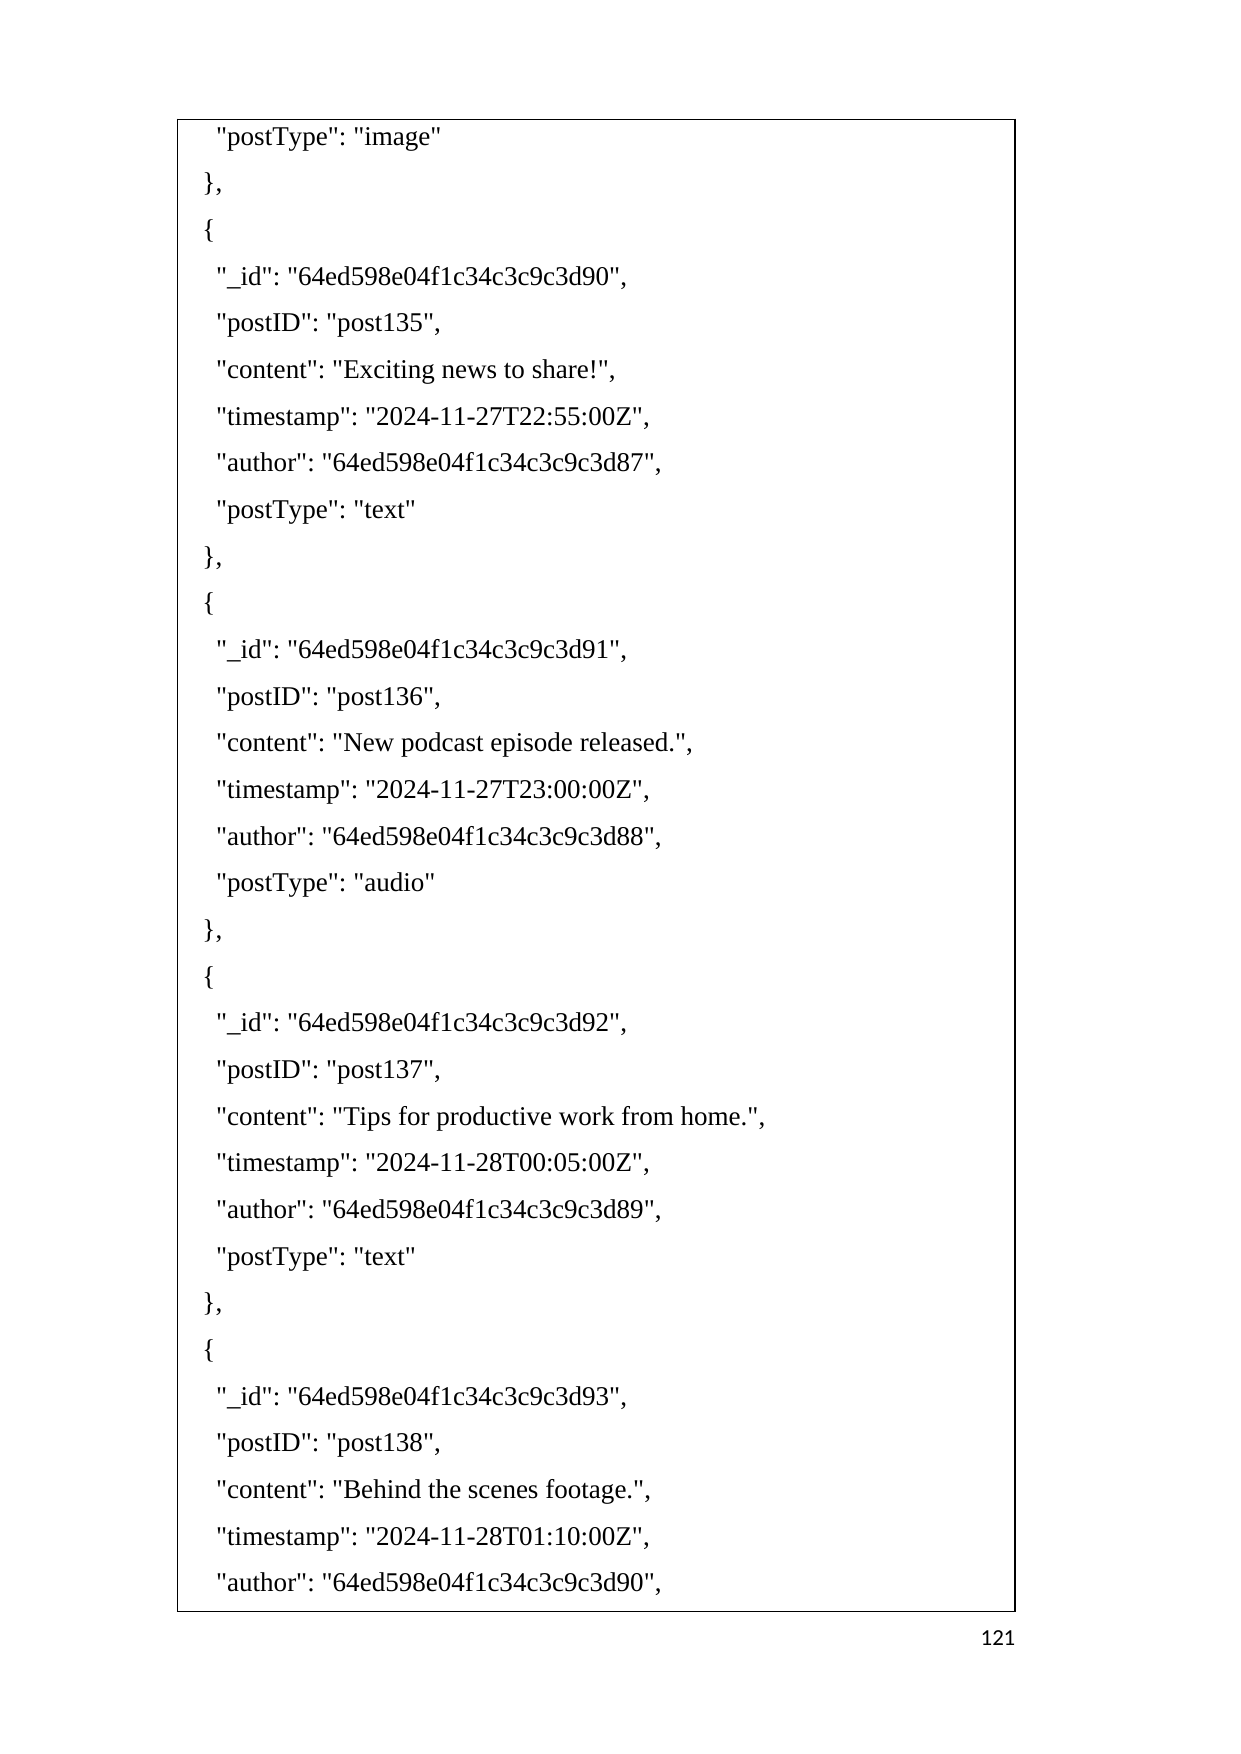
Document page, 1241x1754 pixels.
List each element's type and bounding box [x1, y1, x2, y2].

table_header [178, 120, 1014, 1611]
